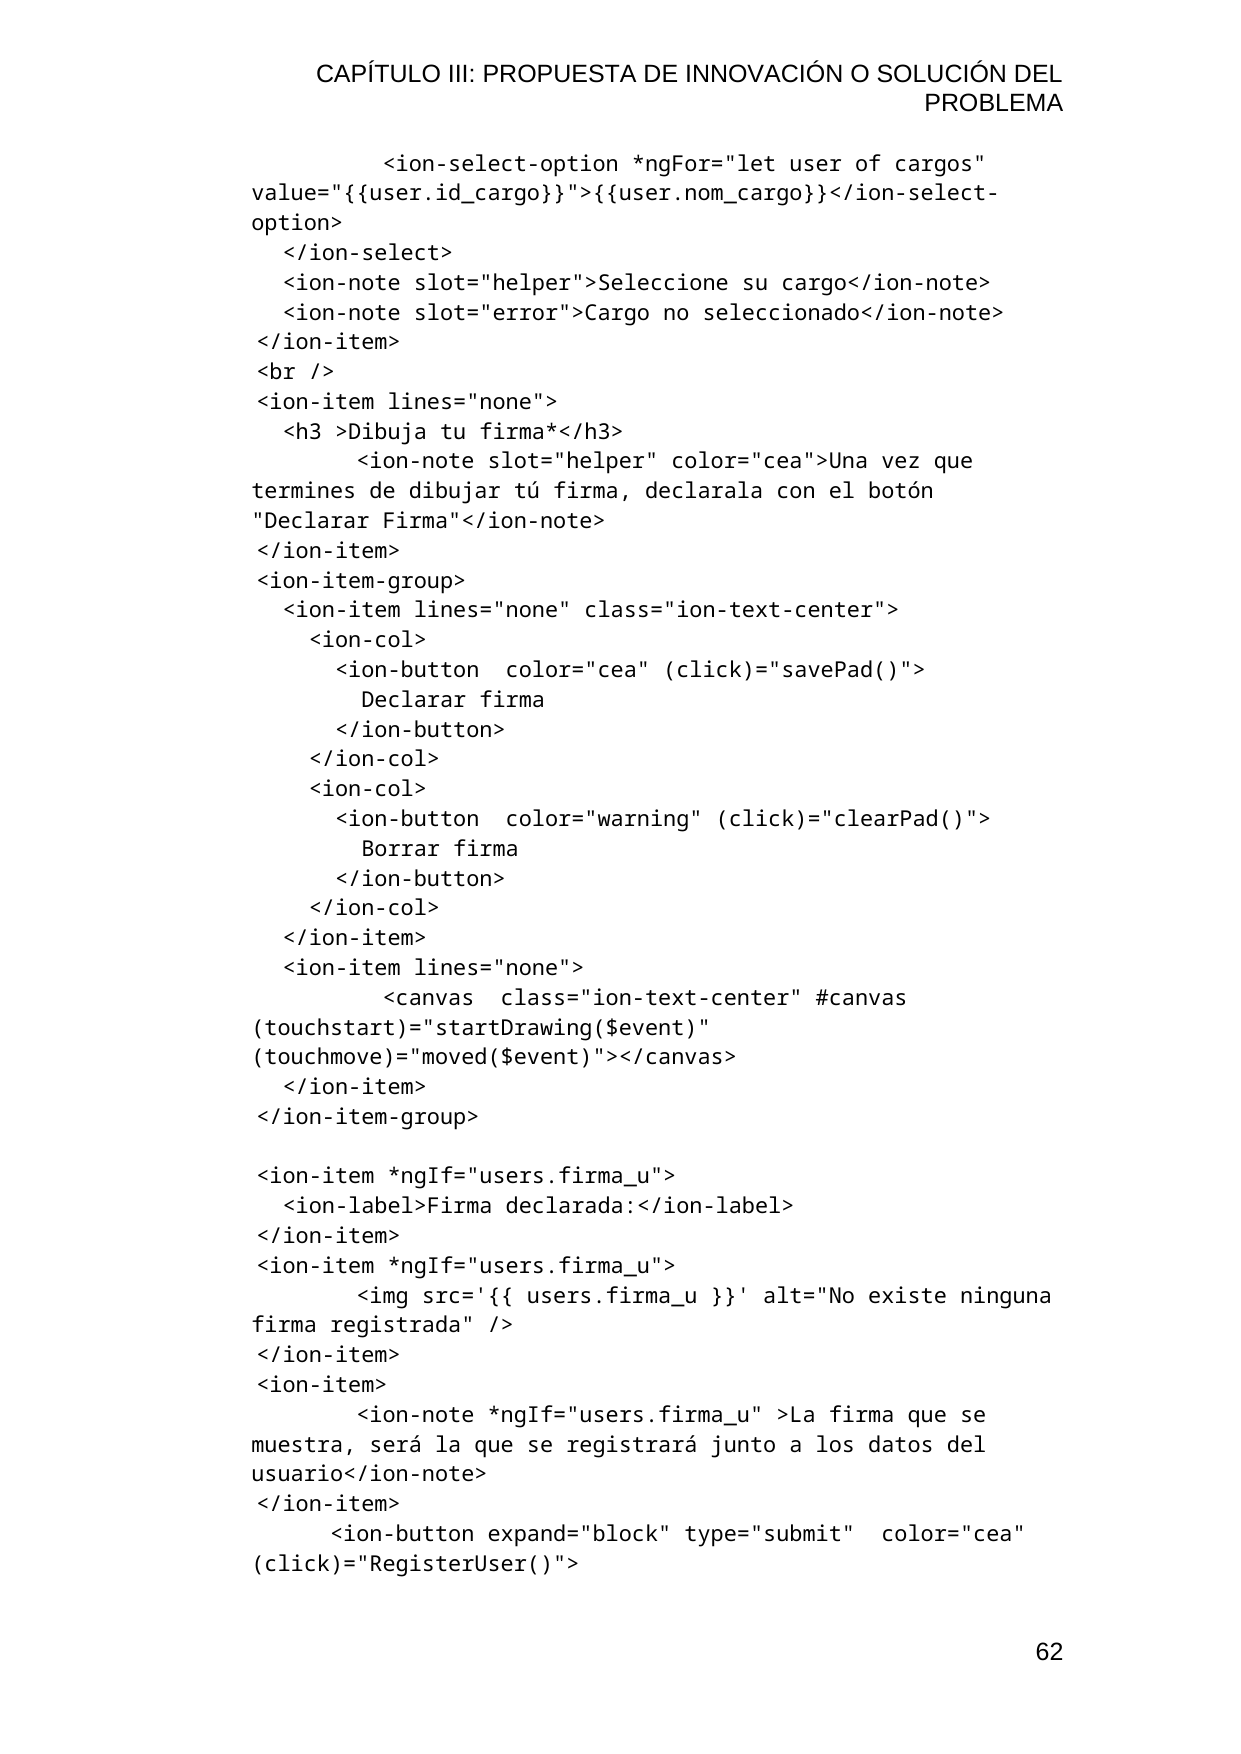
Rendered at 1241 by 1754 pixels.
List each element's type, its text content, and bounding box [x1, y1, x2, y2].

text <ion-item lines="none"> [177, 952, 1063, 982]
text <ion-note slot="error">Cargo no seleccionado</ion-note> [177, 297, 1063, 326]
text <ion-col> [177, 624, 1063, 654]
text </ion-item> [177, 1488, 1063, 1518]
text </ion-item> [177, 1220, 1063, 1250]
text <ion-select-option *ngFor="let user of cargos" value="{{user.id_cargo}}">{{user.nom_cargo}}</ion-select-option> [251, 148, 1063, 237]
text Declarar firma [177, 684, 1063, 714]
text <ion-button color="cea" (click)="savePad()"> [177, 654, 1063, 684]
text </ion-col> [177, 743, 1063, 773]
text <ion-item lines="none" class="ion-text-center"> [177, 594, 1063, 624]
text Borrar firma [177, 833, 1063, 863]
text </ion-item> [177, 1071, 1063, 1101]
text <ion-item> [177, 1369, 1063, 1399]
text </ion-button> [177, 863, 1063, 892]
text <h3 >Dibuja tu firma*</h3> [177, 416, 1063, 446]
text <ion-button expand="block" type="submit" color="cea" (click)="RegisterUser()"> [251, 1518, 1063, 1578]
text </ion-select> [177, 237, 1063, 267]
text </ion-button> [177, 714, 1063, 743]
text </ion-item> [177, 326, 1063, 356]
text <img src='{{ users.firma_u }}' alt="No existe ninguna firma registrada" /> [251, 1280, 1063, 1339]
text <ion-item *ngIf="users.firma_u"> [177, 1250, 1063, 1280]
text <ion-item *ngIf="users.firma_u"> [177, 1161, 1063, 1190]
text <br /> [177, 356, 1063, 386]
text <ion-item-group> [177, 565, 1063, 594]
text </ion-item> [177, 922, 1063, 952]
text <canvas class="ion-text-center" #canvas (touchstart)="startDrawing($event)" (touchmove)="moved($event)"></canvas> [251, 982, 1063, 1071]
text <ion-button color="warning" (click)="clearPad()"> [177, 803, 1063, 833]
text <ion-note *ngIf="users.firma_u" >La firma que se muestra, será la que se registrará junto a los datos del usuario</ion-note> [251, 1399, 1063, 1488]
text <ion-label>Firma declarada:</ion-label> [177, 1190, 1063, 1220]
text </ion-col> [177, 892, 1063, 922]
text </ion-item> [177, 535, 1063, 565]
text <ion-col> [177, 773, 1063, 803]
text <ion-note slot="helper">Seleccione su cargo</ion-note> [177, 267, 1063, 297]
text </ion-item> [177, 1339, 1063, 1369]
text <ion-item lines="none"> [177, 386, 1063, 416]
text </ion-item-group> [177, 1101, 1063, 1131]
text <ion-note slot="helper" color="cea">Una vez que termines de dibujar tú firma, declarala con el botón "Declarar Firma"</ion-note> [251, 446, 1063, 535]
